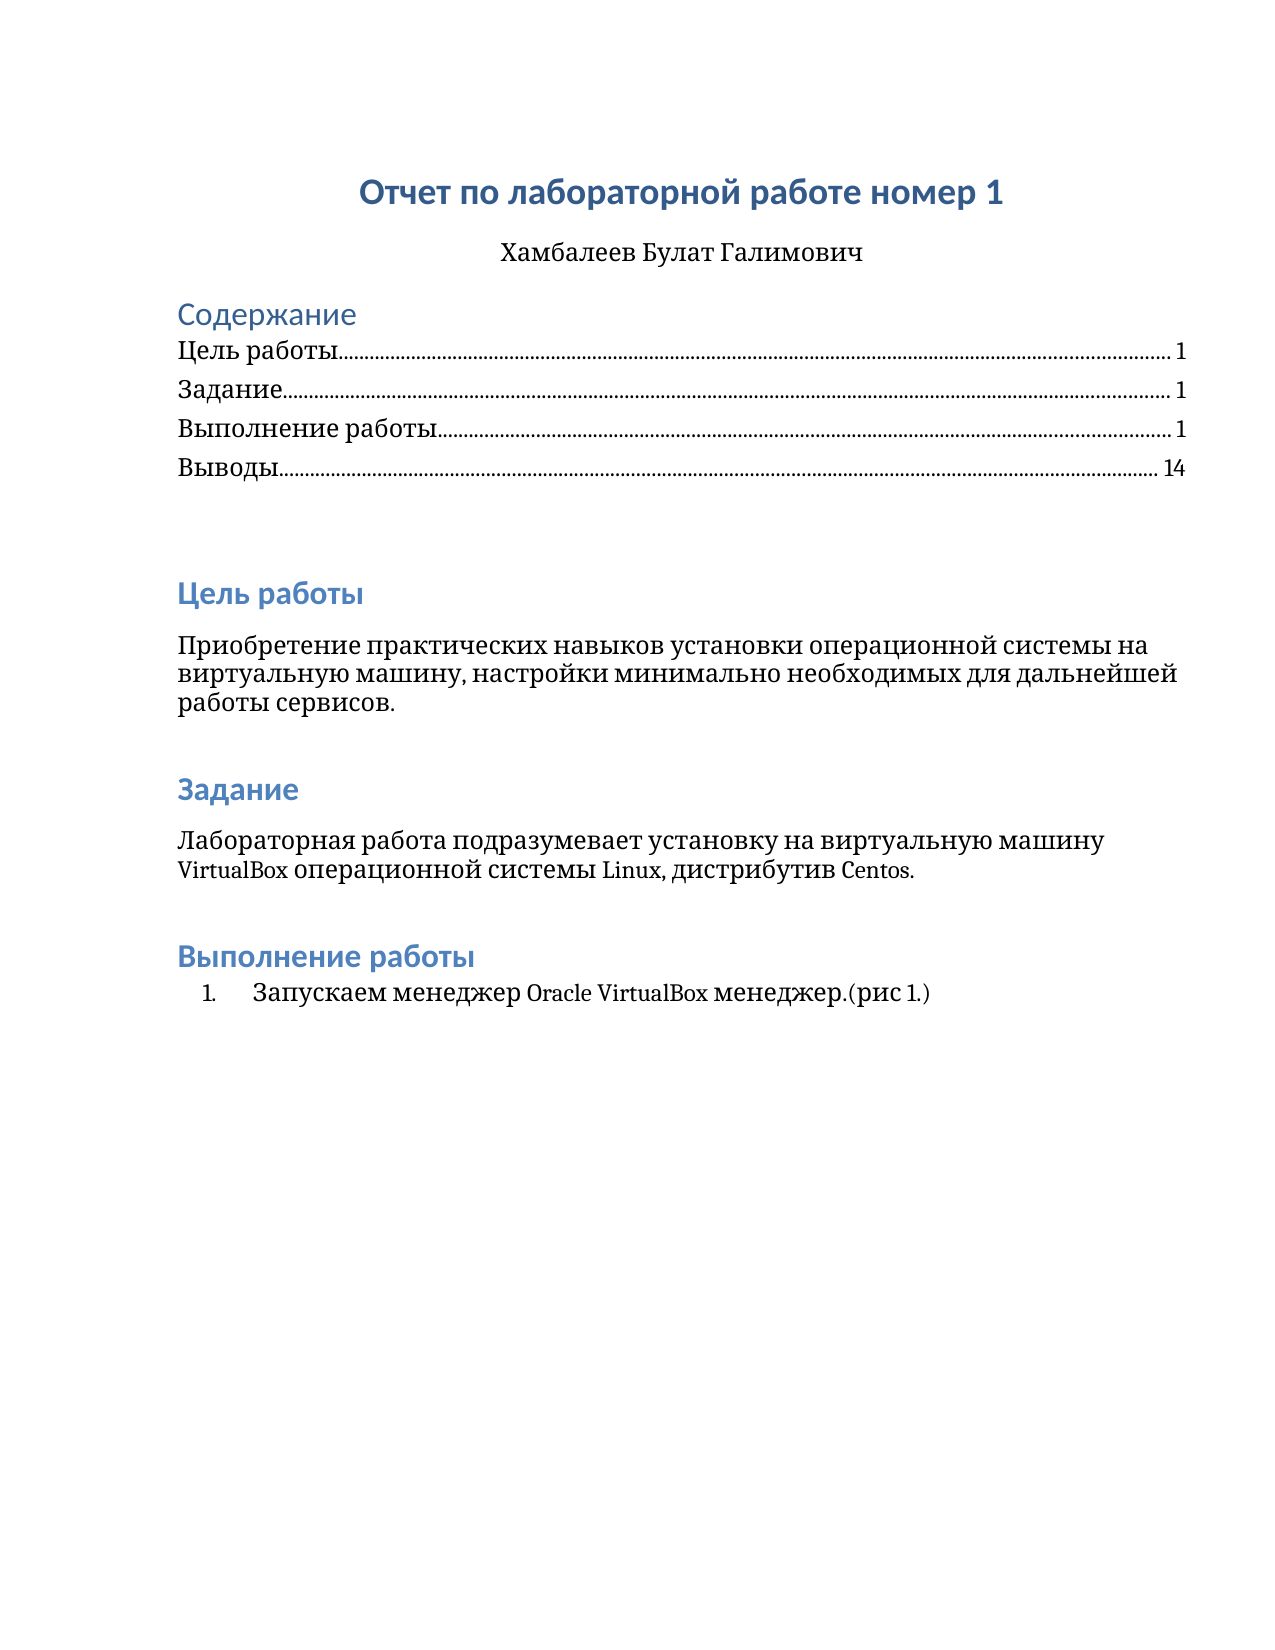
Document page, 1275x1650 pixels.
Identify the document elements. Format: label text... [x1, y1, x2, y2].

subtitle Выполнение работы [177, 935, 1186, 976]
subtitle Задание [177, 768, 1186, 808]
list Запускаем менеджер Oracle VirtualBox менеджер.(рис 1.) [202, 979, 1186, 1008]
subtitle Цель работы [177, 572, 1186, 613]
title Отчет по лабораторной работе номер 1 [177, 168, 1186, 214]
text Приобретение практических навыков установки операционной системы на виртуальную машину, настройки минимально необходимых для дальнейшей работы сервисов. [177, 632, 1186, 718]
text Хамбалеев Булат Галимович [177, 239, 1186, 268]
text Лабораторная работа подразумевает установку на виртуальную машину VirtualBox операционной системы Linux, дистрибутив Centos. [177, 827, 1186, 885]
